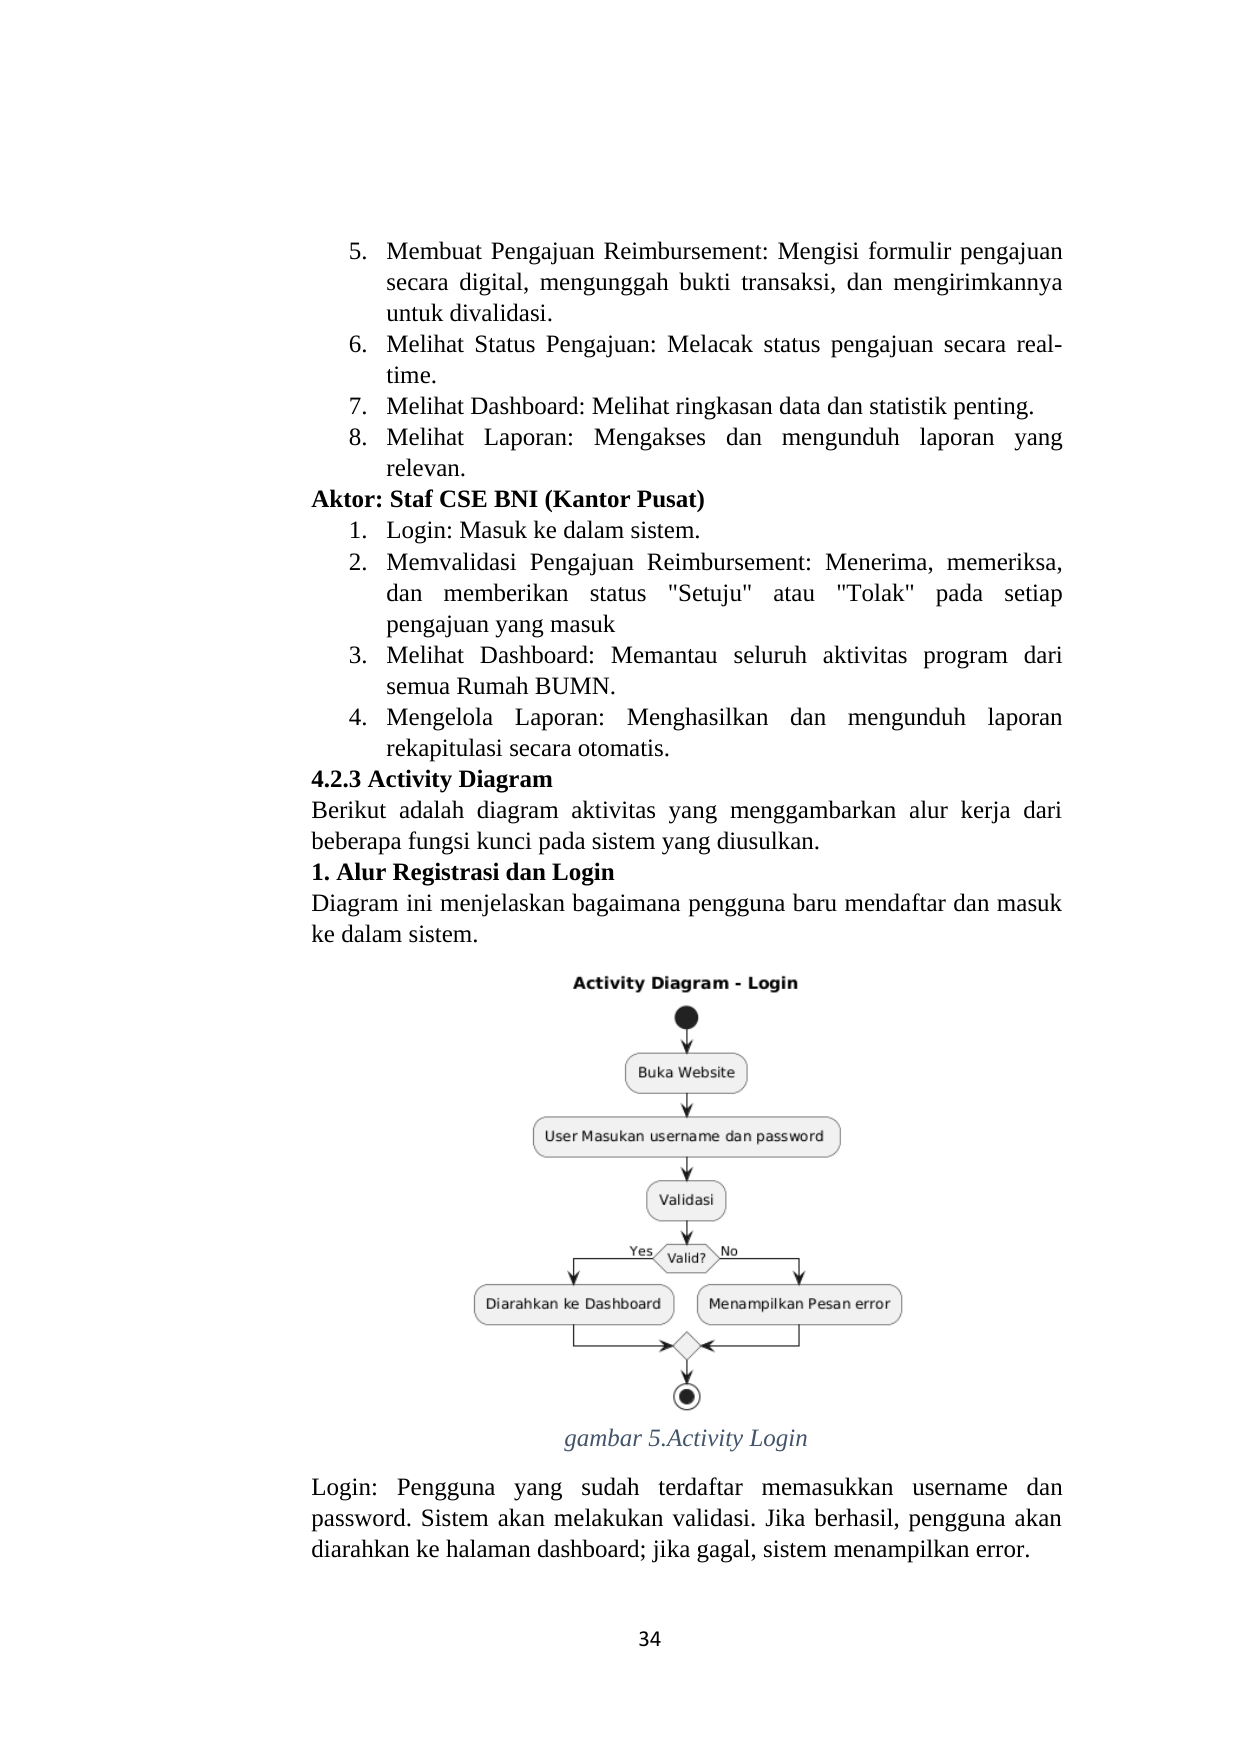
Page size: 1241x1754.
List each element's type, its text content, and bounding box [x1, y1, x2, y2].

list Memvalidasi Pengajuan Reimbursement: Menerima, memeriksa, dan memberikan status "Setuju" atau "Tolak" pada setiap pengajuan yang masuk [349, 547, 1063, 637]
list Mengelola Laporan: Menghasilkan dan mengunduh laporan rekapitulasi secara otomatis. [349, 702, 1063, 762]
list Melihat Dashboard: Melihat ringkasan data dan statistik penting. [349, 391, 1063, 420]
text Diagram ini menjelaskan bagaimana pengguna baru mendaftar dan masuk ke dalam sistem. [311, 888, 1063, 948]
text Berikut adalah diagram aktivitas yang menggambarkan alur kerja dari beberapa fungsi kunci pada sistem yang diusulkan. [311, 795, 1063, 855]
list Melihat Dashboard: Memantau seluruh aktivitas program dari semua Rumah BUMN. [349, 640, 1063, 699]
list Melihat Status Pengajuan: Melacak status pengajuan secara real-time. [349, 329, 1063, 389]
list Melihat Laporan: Mengakses dan mengunduh laporan yang relevan. [349, 422, 1063, 482]
list Login: Masuk ke dalam sistem. [349, 516, 1063, 544]
text gambar 5.Activity Login [236, 1423, 1063, 1451]
text 1. Alur Registrasi dan Login [311, 857, 1063, 886]
list Membuat Pengajuan Reimbursement: Mengisi formulir pengajuan secara digital, mengunggah bukti transaksi, dan mengirimkannya untuk divalidasi. [349, 236, 1063, 327]
picture [461, 950, 913, 1421]
text Login: Pengguna yang sudah terdaftar memasukkan username dan password. Sistem akan melakukan validasi. Jika berhasil, pengguna akan diarahkan ke halaman dashboard; jika gagal, sistem menampilkan error. [311, 1472, 1063, 1563]
subtitle 4.2.3 Activity Diagram [236, 764, 1063, 793]
text Aktor: Staf CSE BNI (Kantor Pusat) [311, 484, 1063, 513]
